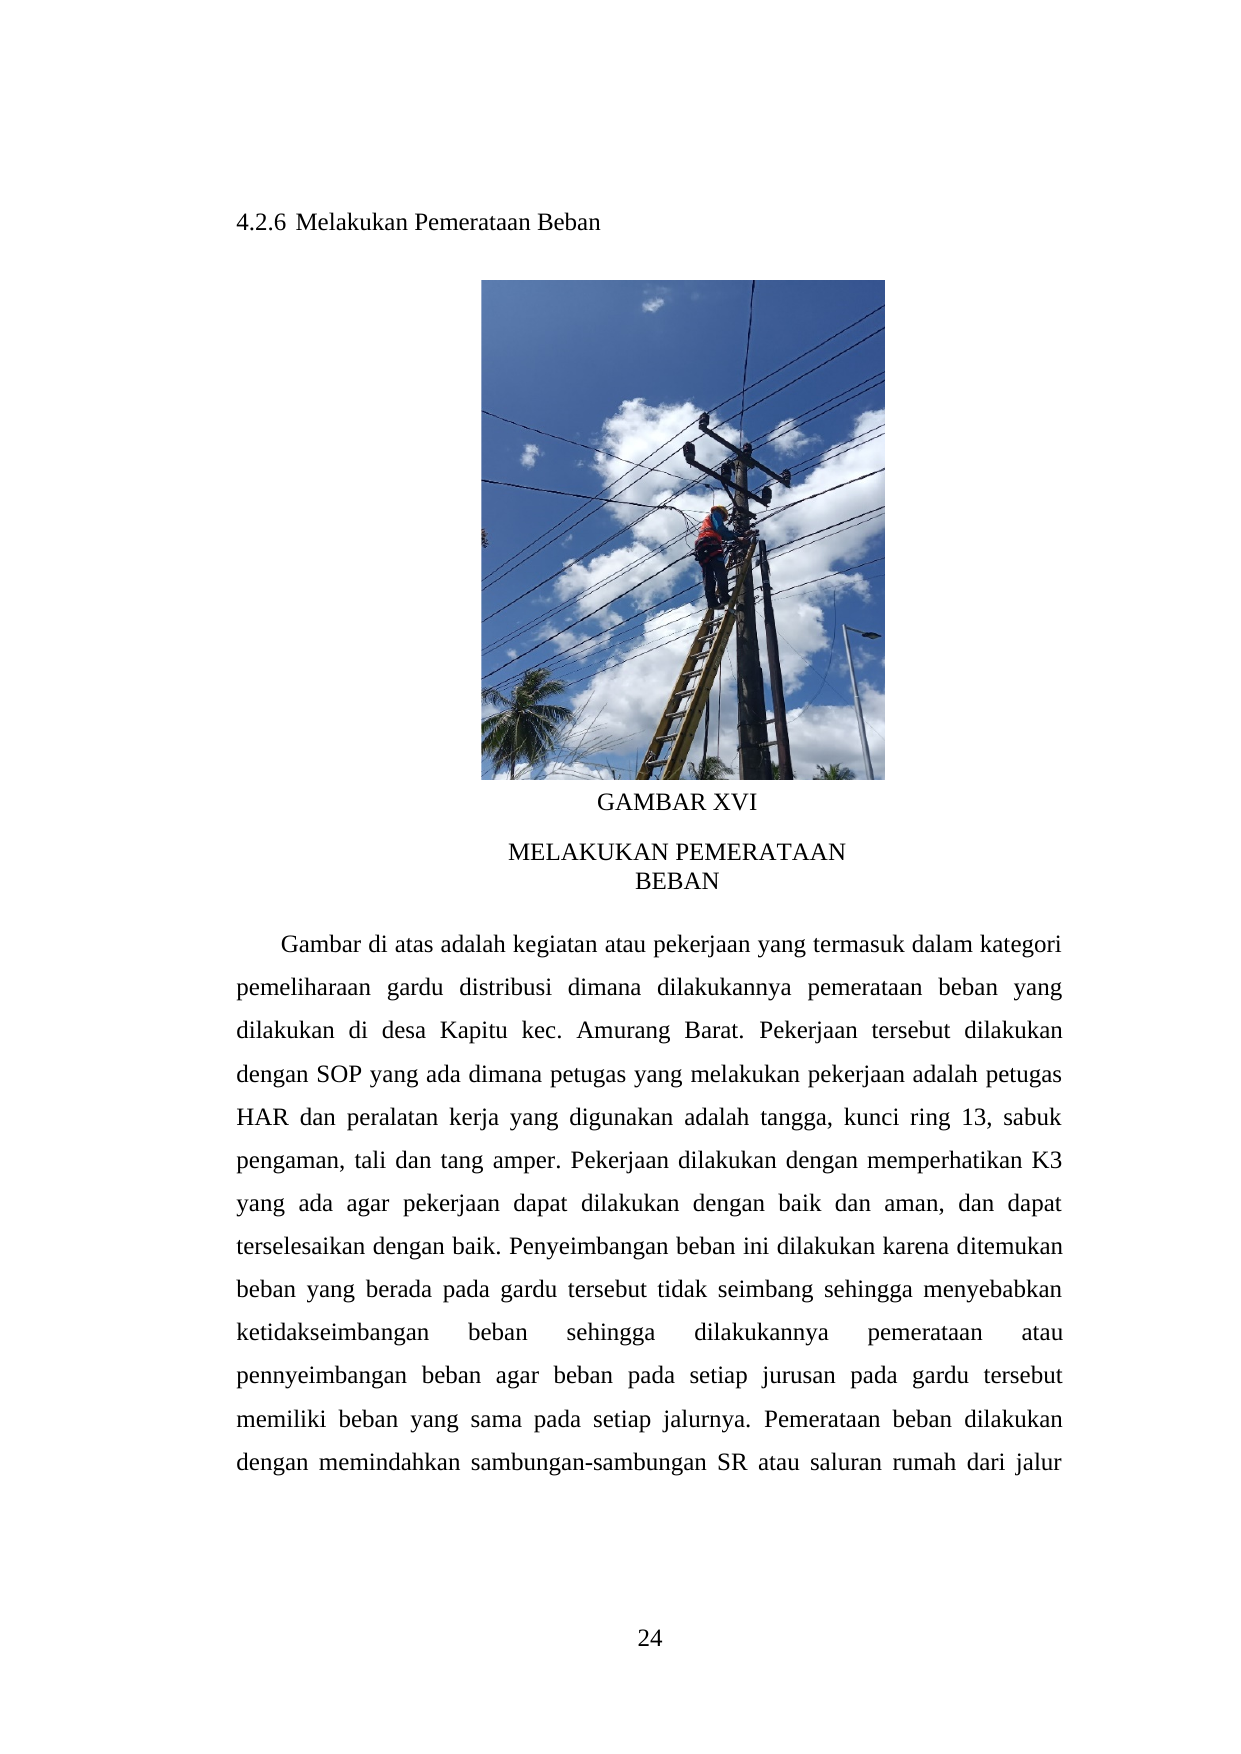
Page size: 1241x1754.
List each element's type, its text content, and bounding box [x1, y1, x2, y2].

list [236, 929, 1063, 1476]
picture [481, 280, 885, 780]
subtitle Melakukan Pemerataan Beban [236, 207, 1063, 236]
